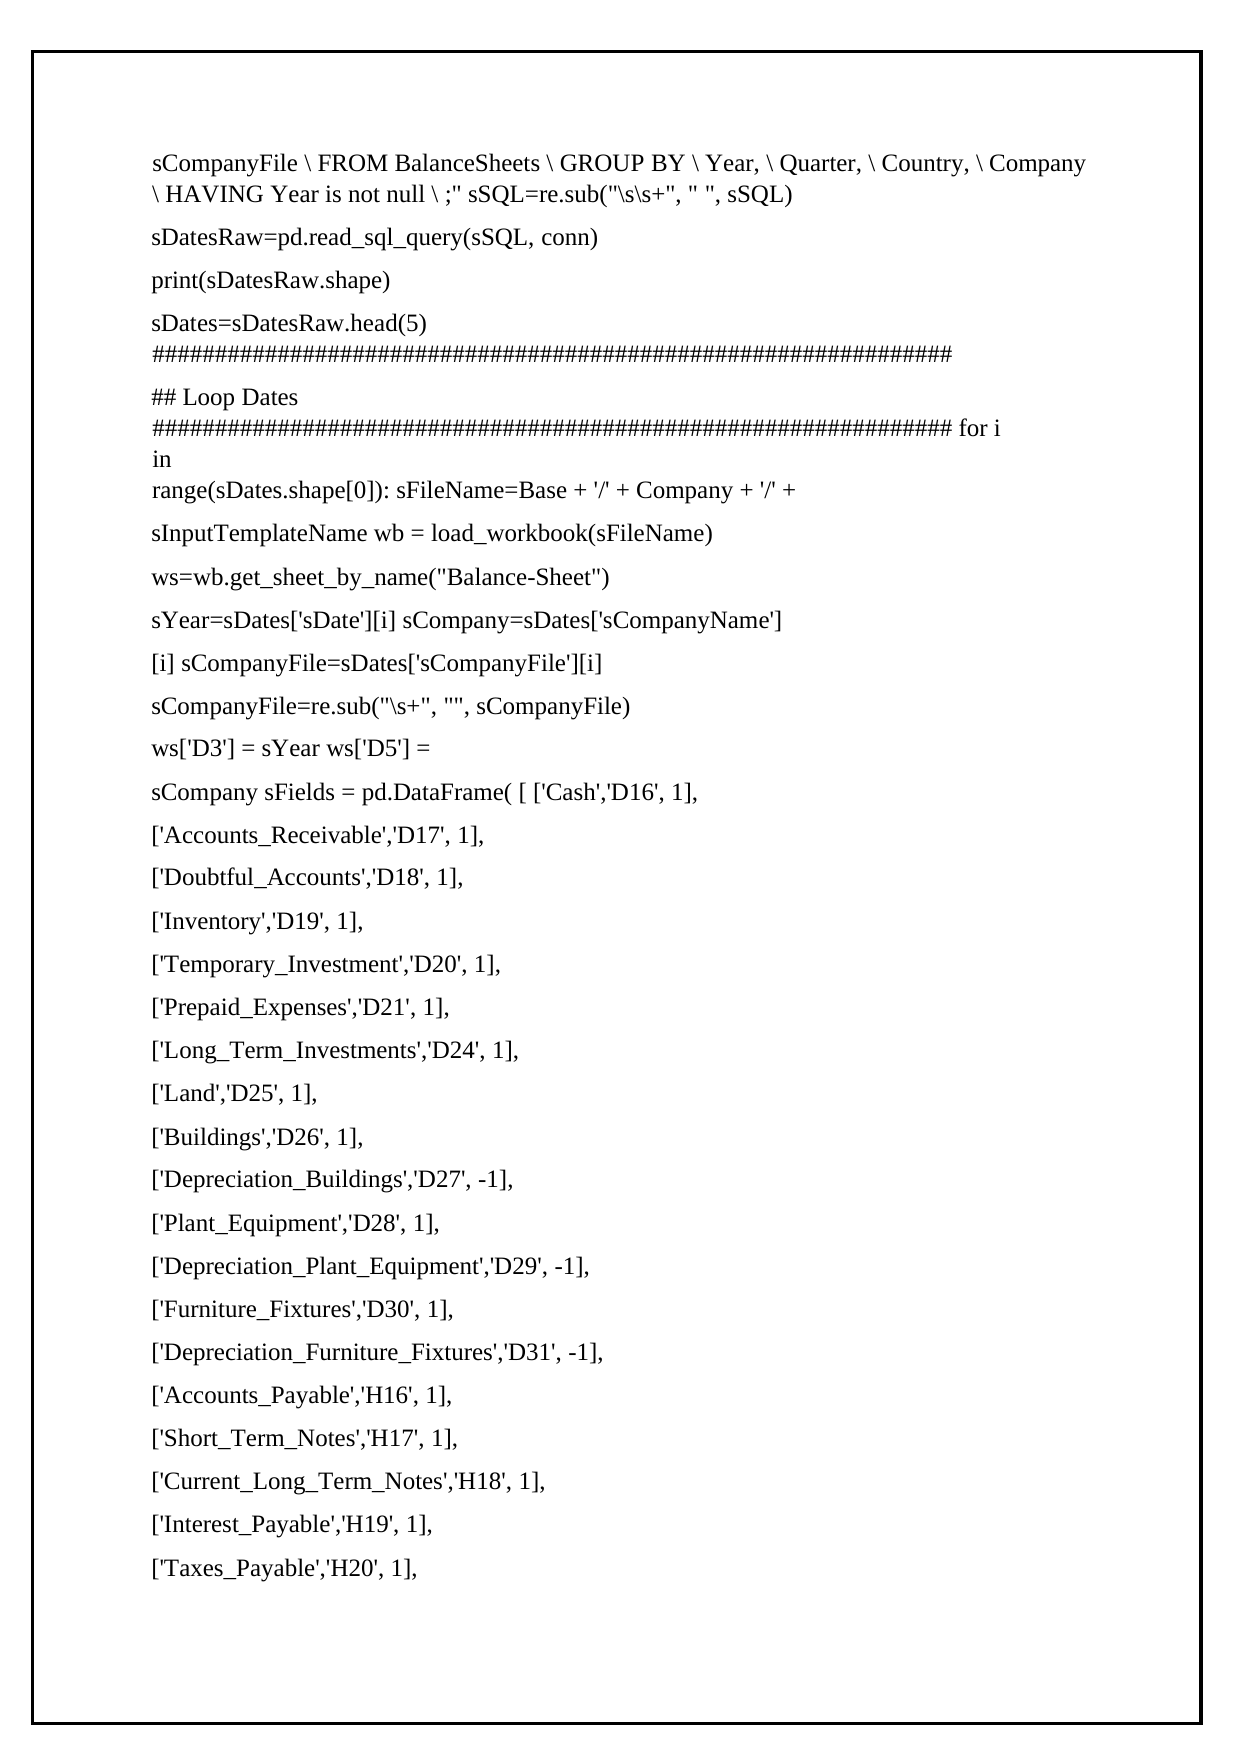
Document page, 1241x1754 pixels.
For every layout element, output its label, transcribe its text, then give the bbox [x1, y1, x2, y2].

text sCompany sFields = pd.DataFrame( [ ['Cash','D16', 1], ['Accounts_Receivable','D17', 1], [151, 777, 700, 848]
text ws['D3'] = sYear ws['D5'] = [151, 734, 1199, 762]
text ['Land','D25', 1], [151, 1078, 1199, 1107]
text ['Plant_Equipment','D28', 1], [151, 1208, 1199, 1237]
text ['Current_Long_Term_Notes','H18', 1], [151, 1466, 1199, 1495]
text ['Interest_Payable','H19', 1], [151, 1509, 1199, 1538]
text ['Depreciation_Buildings','D27', -1], [151, 1164, 1199, 1193]
text ['Furniture_Fixtures','D30', 1], [151, 1294, 1199, 1323]
text ['Short_Term_Notes','H17', 1], [151, 1423, 1199, 1452]
text ['Taxes_Payable','H20', 1], [151, 1553, 1199, 1581]
text ['Inventory','D19', 1], [151, 906, 1199, 935]
text range(sDates.shape[0]): sFileName=Base + '/' + Company + '/' + sInputTemplateName wb = load_workbook(sFileName) ws=wb.get_sheet_by_name("Balance-Sheet") sYear=sDates['sDate'][i] sCompany=sDates['sCompanyName'][i] sCompanyFile=sDates['sCompanyFile'][i] sCompanyFile=re.sub("\s+", "", sCompanyFile) [151, 475, 796, 720]
text \ HAVING Year is not null \ ;" sSQL=re.sub("\s\s+", " ", sSQL) sDatesRaw=pd.read_sql_query(sSQL, conn) print(sDatesRaw.shape) [151, 179, 823, 294]
text ['Depreciation_Plant_Equipment','D29', -1], [151, 1251, 1199, 1279]
text ['Accounts_Payable','H16', 1], [151, 1380, 1199, 1409]
text ['Depreciation_Furniture_Fixtures','D31', -1], [151, 1337, 1199, 1366]
text ['Doubtful_Accounts','D18', 1], [151, 863, 1199, 891]
text ['Temporary_Investment','D20', 1], [151, 949, 1199, 978]
text ['Buildings','D26', 1], [151, 1122, 1199, 1150]
text ['Long_Term_Investments','D24', 1], [151, 1035, 1199, 1064]
text ['Prepaid_Expenses','D21', 1], [151, 992, 1199, 1021]
text ## Loop Dates ################################################################ for i in [151, 382, 1024, 473]
text sCompanyFile \ FROM BalanceSheets \ GROUP BY \ Year, \ Quarter, \ Country, \ Company [152, 148, 1199, 177]
text sDates=sDatesRaw.head(5) ################################################################ [151, 308, 954, 368]
